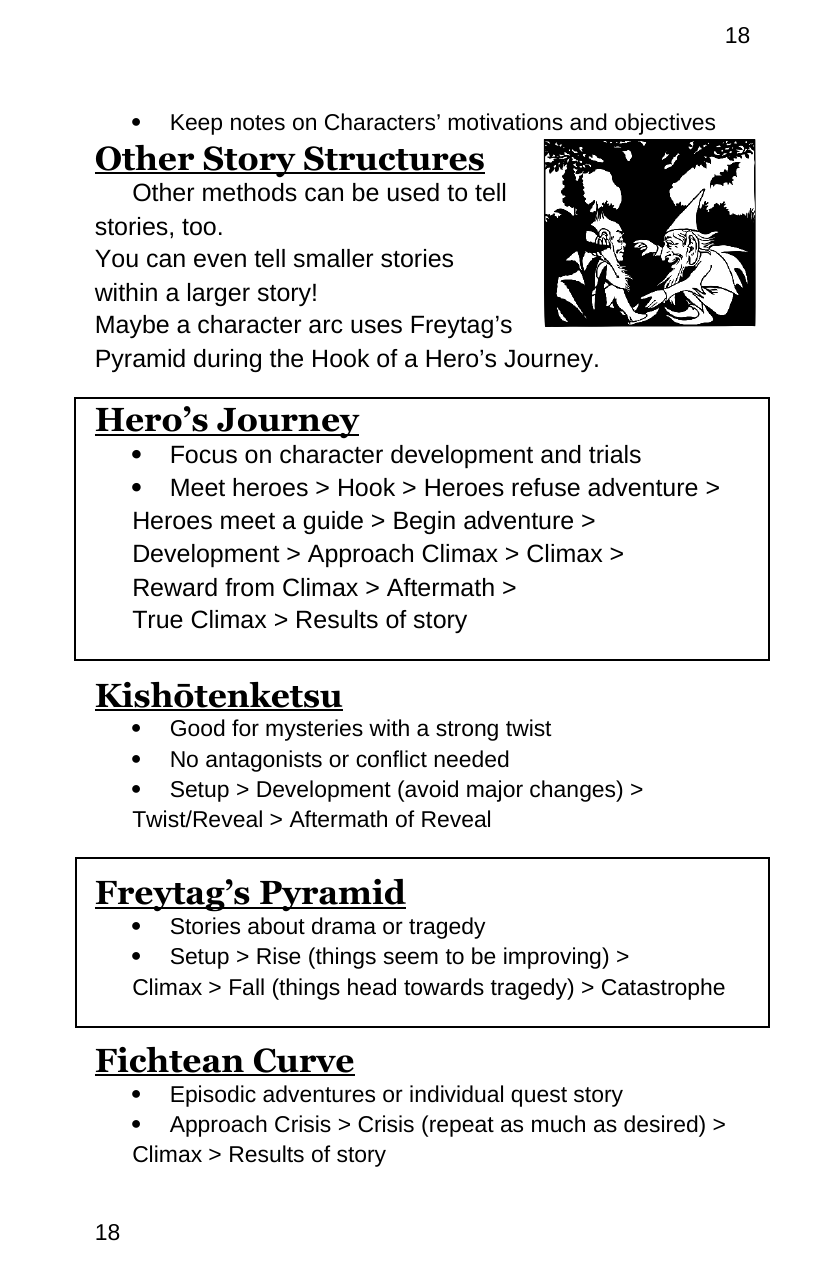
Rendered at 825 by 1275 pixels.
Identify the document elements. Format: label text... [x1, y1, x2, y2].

list Keep notes on Characters’ motivations and objectives [132, 109, 750, 136]
list Stories about drama or tragedy [132, 913, 750, 939]
subtitle Freytag’s Pyramid [94, 836, 750, 912]
list Meet heroes > Hook > Heroes refuse adventure > [132, 473, 750, 502]
text Climax > Results of story [132, 1141, 750, 1167]
subtitle Hero’s Journey [94, 401, 750, 439]
subtitle Other Story Structures [94, 139, 543, 177]
picture [543, 139, 756, 327]
subtitle Fichtean Curve [94, 1004, 750, 1079]
text Climax > Fall (things head towards tragedy) > Catastrophe [132, 973, 750, 1000]
list Approach Crisis > Crisis (repeat as much as desired) > [132, 1111, 750, 1137]
text Other methods can be used to tell stories, too. You can even tell smaller stories within a larger story! Maybe a character arc uses Freytag’s Pyramid during the Hook of a Hero’s Journey. [94, 178, 750, 372]
list No antagonists or conflict needed [132, 746, 750, 772]
subtitle Kishōtenketsu [94, 638, 750, 714]
list Setup > Rise (things seem to be improving) > [132, 943, 750, 970]
text Heroes meet a guide > Begin adventure > [132, 506, 750, 535]
list Setup > Development (avoid major changes) > [132, 776, 750, 802]
list Good for mysteries with a strong twist [132, 715, 750, 742]
text Twist/Reveal > Aftermath of Reveal [132, 806, 750, 832]
list Episodic adventures or individual quest story [132, 1081, 750, 1107]
list Focus on character development and trials [132, 440, 750, 469]
text Development > Approach Climax > Climax > [94, 539, 750, 568]
text Reward from Climax > Aftermath > True Climax > Results of story [132, 572, 750, 634]
